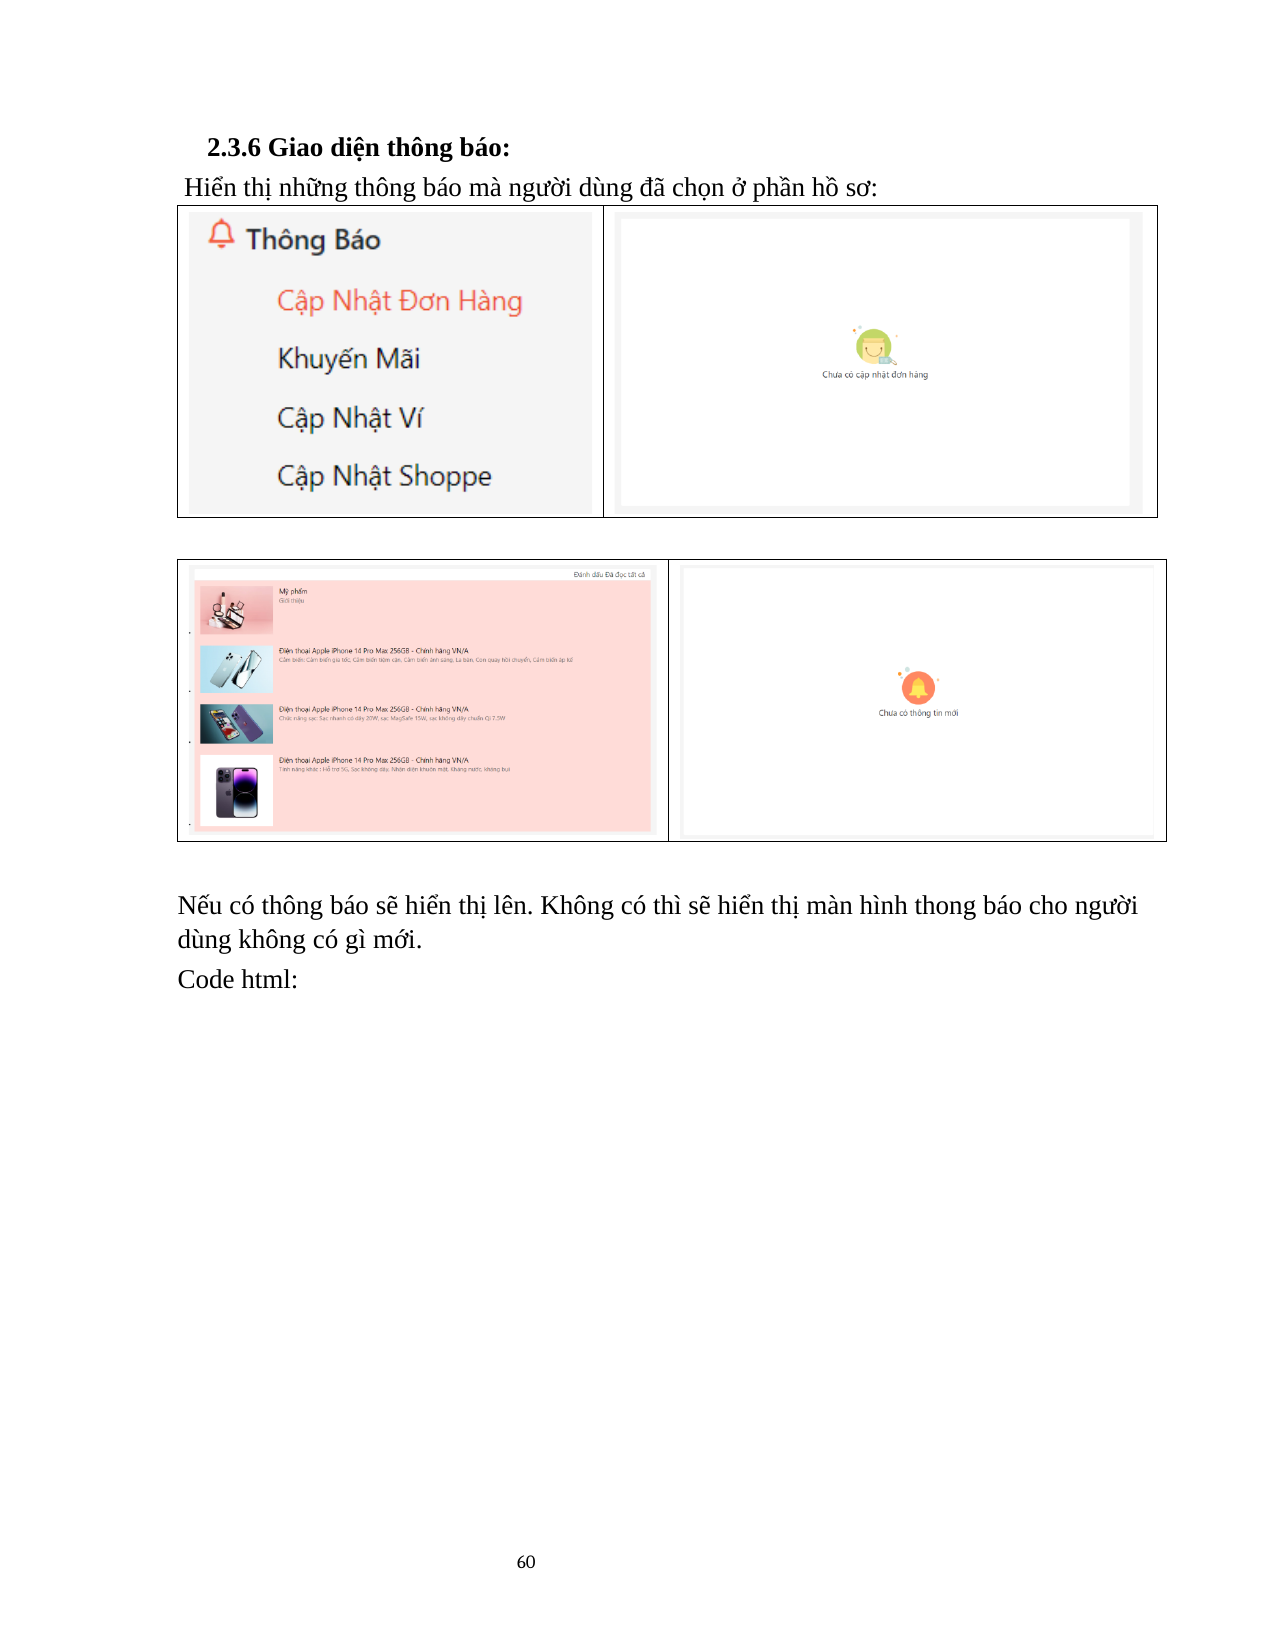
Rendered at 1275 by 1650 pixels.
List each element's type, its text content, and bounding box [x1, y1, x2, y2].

picture [680, 565, 1154, 839]
table_header [178, 560, 668, 841]
text Code html: [177, 963, 1157, 994]
subtitle 2.3.6 Giao diện thông báo: [207, 131, 1157, 162]
text Hiển thị những thông báo mà người dùng đã chọn ở phần hồ sơ: [177, 171, 1157, 202]
text Nếu có thông báo sẽ hiển thị lên. Không có thì sẽ hiển thị màn hình thong báo cho người dùng không có gì mới. [177, 889, 1157, 954]
picture [188, 565, 657, 835]
picture [614, 212, 1143, 514]
picture [188, 212, 593, 514]
table_header [178, 206, 603, 517]
table_header [669, 560, 1166, 841]
table_header [604, 206, 1157, 517]
